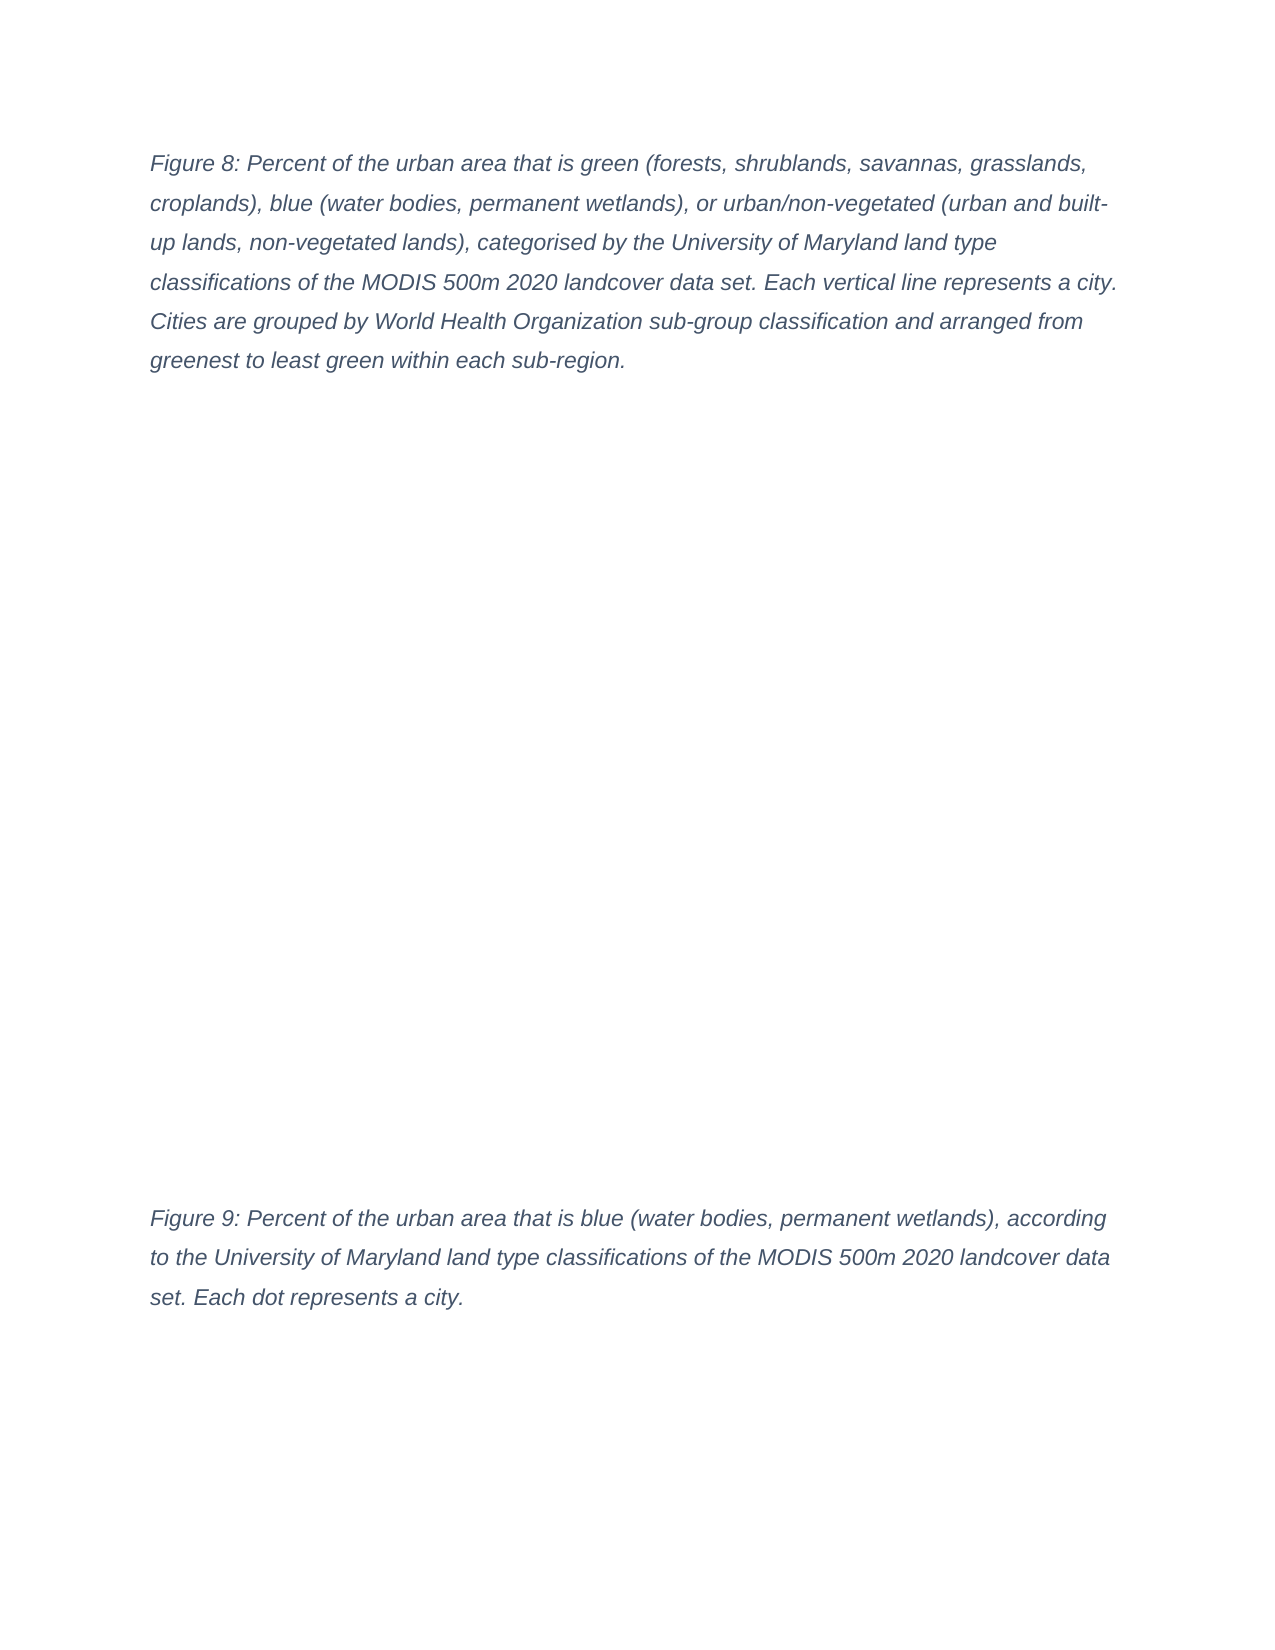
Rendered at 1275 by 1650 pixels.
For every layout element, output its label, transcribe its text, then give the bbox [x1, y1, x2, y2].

text Figure 8: Percent of the urban area that is green (forests, shrublands, savannas, grasslands, croplands), blue (water bodies, permanent wetlands), or urban/non-vegetated (urban and built-up lands, non-vegetated lands), categorised by the University of Maryland land type classifications of the MODIS 500m 2020 landcover data set. Each vertical line represents a city. Cities are grouped by World Health Organization sub-group classification and arranged from greenest to least green within each sub-region. [150, 150, 1125, 374]
text Figure 9: Percent of the urban area that is blue (water bodies, permanent wetlands), according to the University of Maryland land type classifications of the MODIS 500m 2020 landcover data set. Each dot represents a city. [150, 468, 1125, 1310]
